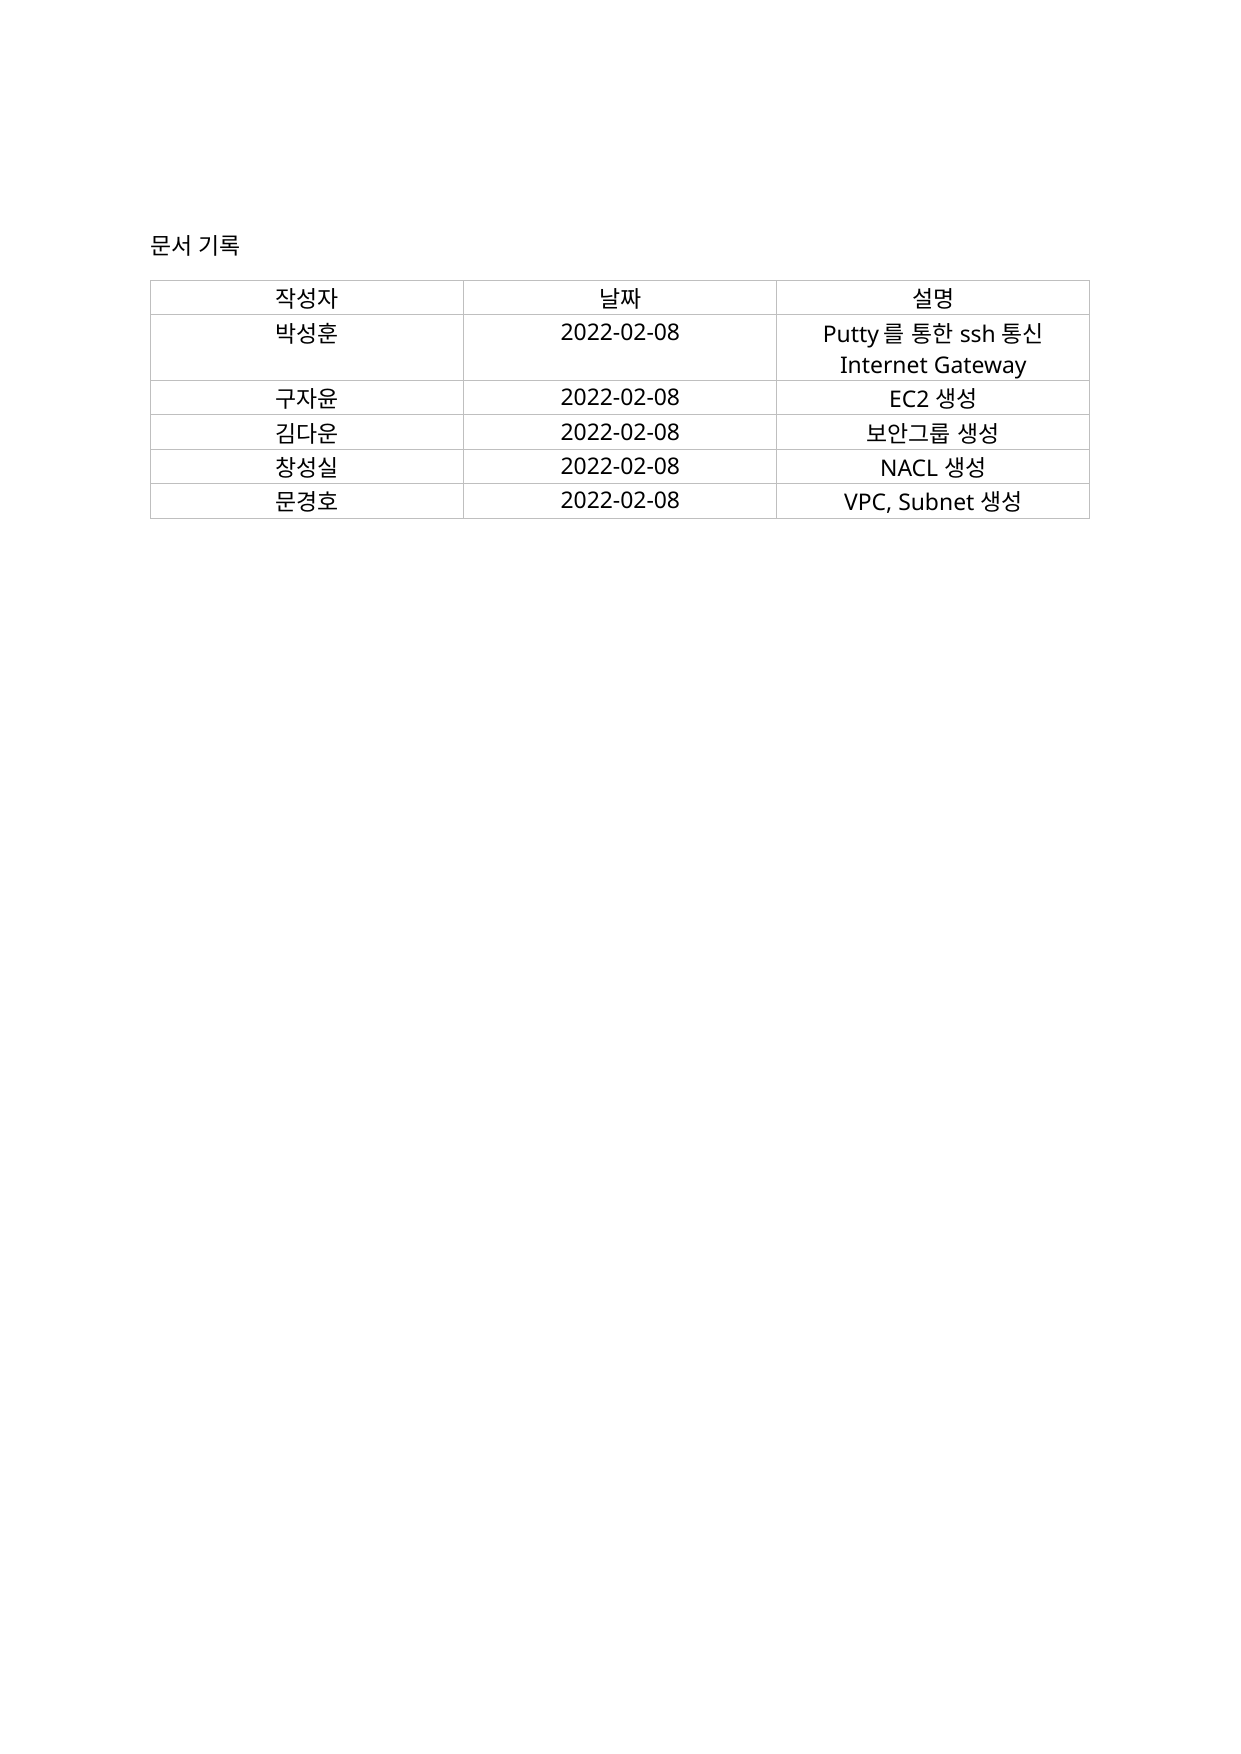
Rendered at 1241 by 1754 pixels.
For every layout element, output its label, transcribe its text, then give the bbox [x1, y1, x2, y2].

table_cell 박성훈 [151, 315, 463, 380]
table_header 날짜 [464, 281, 776, 314]
table_cell 2022-02-08 [464, 484, 776, 517]
table_cell 문경호 [151, 484, 463, 517]
table_cell 구자윤 [151, 381, 463, 414]
table_header 작성자 [151, 281, 463, 314]
table_cell NACL 생성 [777, 450, 1089, 483]
table_cell 2022-02-08 [464, 415, 776, 449]
table_cell EC2 생성 [777, 381, 1089, 414]
text 문서 기록 [150, 228, 1090, 261]
table_cell 보안그룹 생성 [777, 415, 1089, 449]
table_cell 김다운 [151, 415, 463, 449]
table_cell 2022-02-08 [464, 450, 776, 483]
table_cell 2022-02-08 [464, 315, 776, 380]
table_header 설명 [777, 281, 1089, 314]
table_cell Putty를 통한 ssh 통신 Internet Gateway [777, 315, 1089, 380]
table_cell VPC, Subnet 생성 [777, 484, 1089, 517]
table_cell 2022-02-08 [464, 381, 776, 414]
table_cell 창성실 [151, 450, 463, 483]
